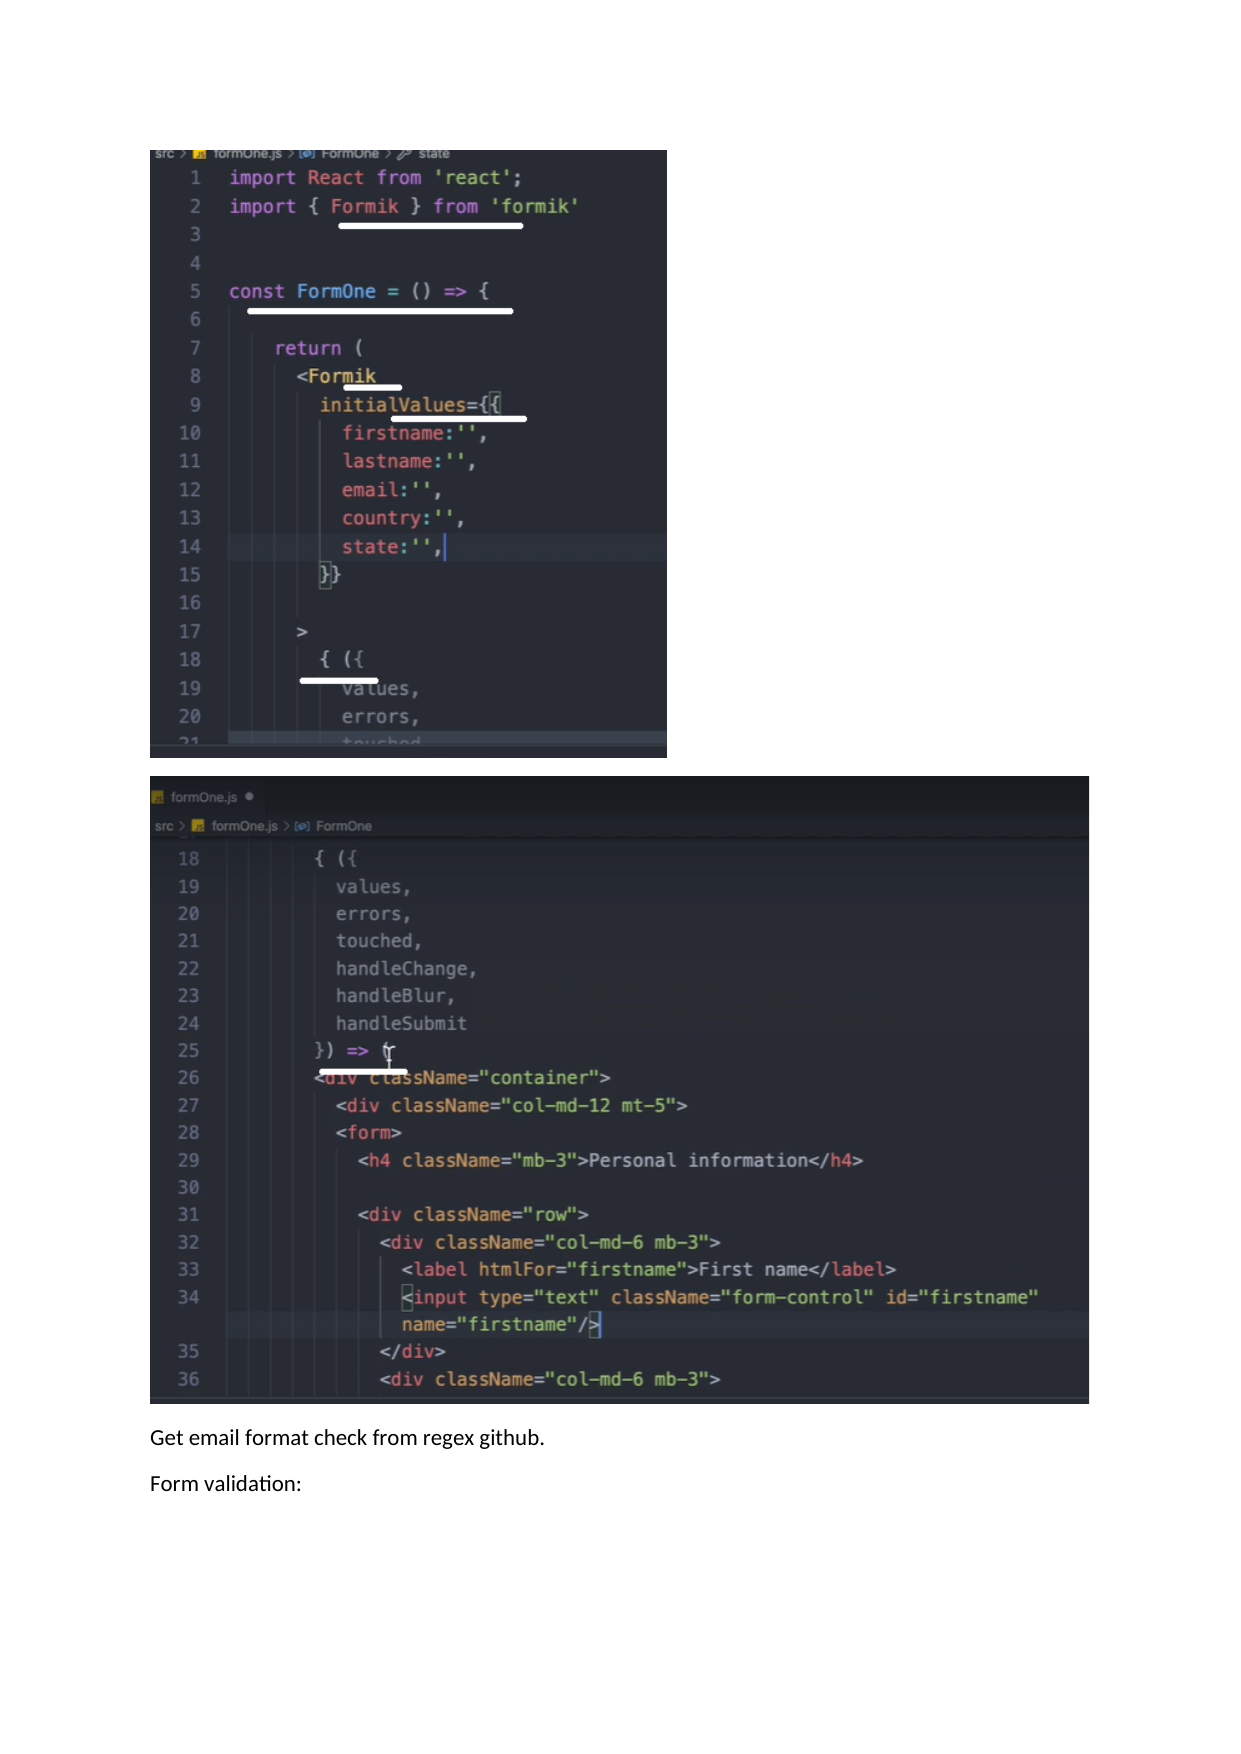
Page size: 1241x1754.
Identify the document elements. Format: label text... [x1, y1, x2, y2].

text Get email format check from regex github. [150, 1423, 1090, 1451]
picture [150, 150, 667, 758]
text Form validation: [150, 1469, 1090, 1498]
picture [150, 776, 1090, 1404]
